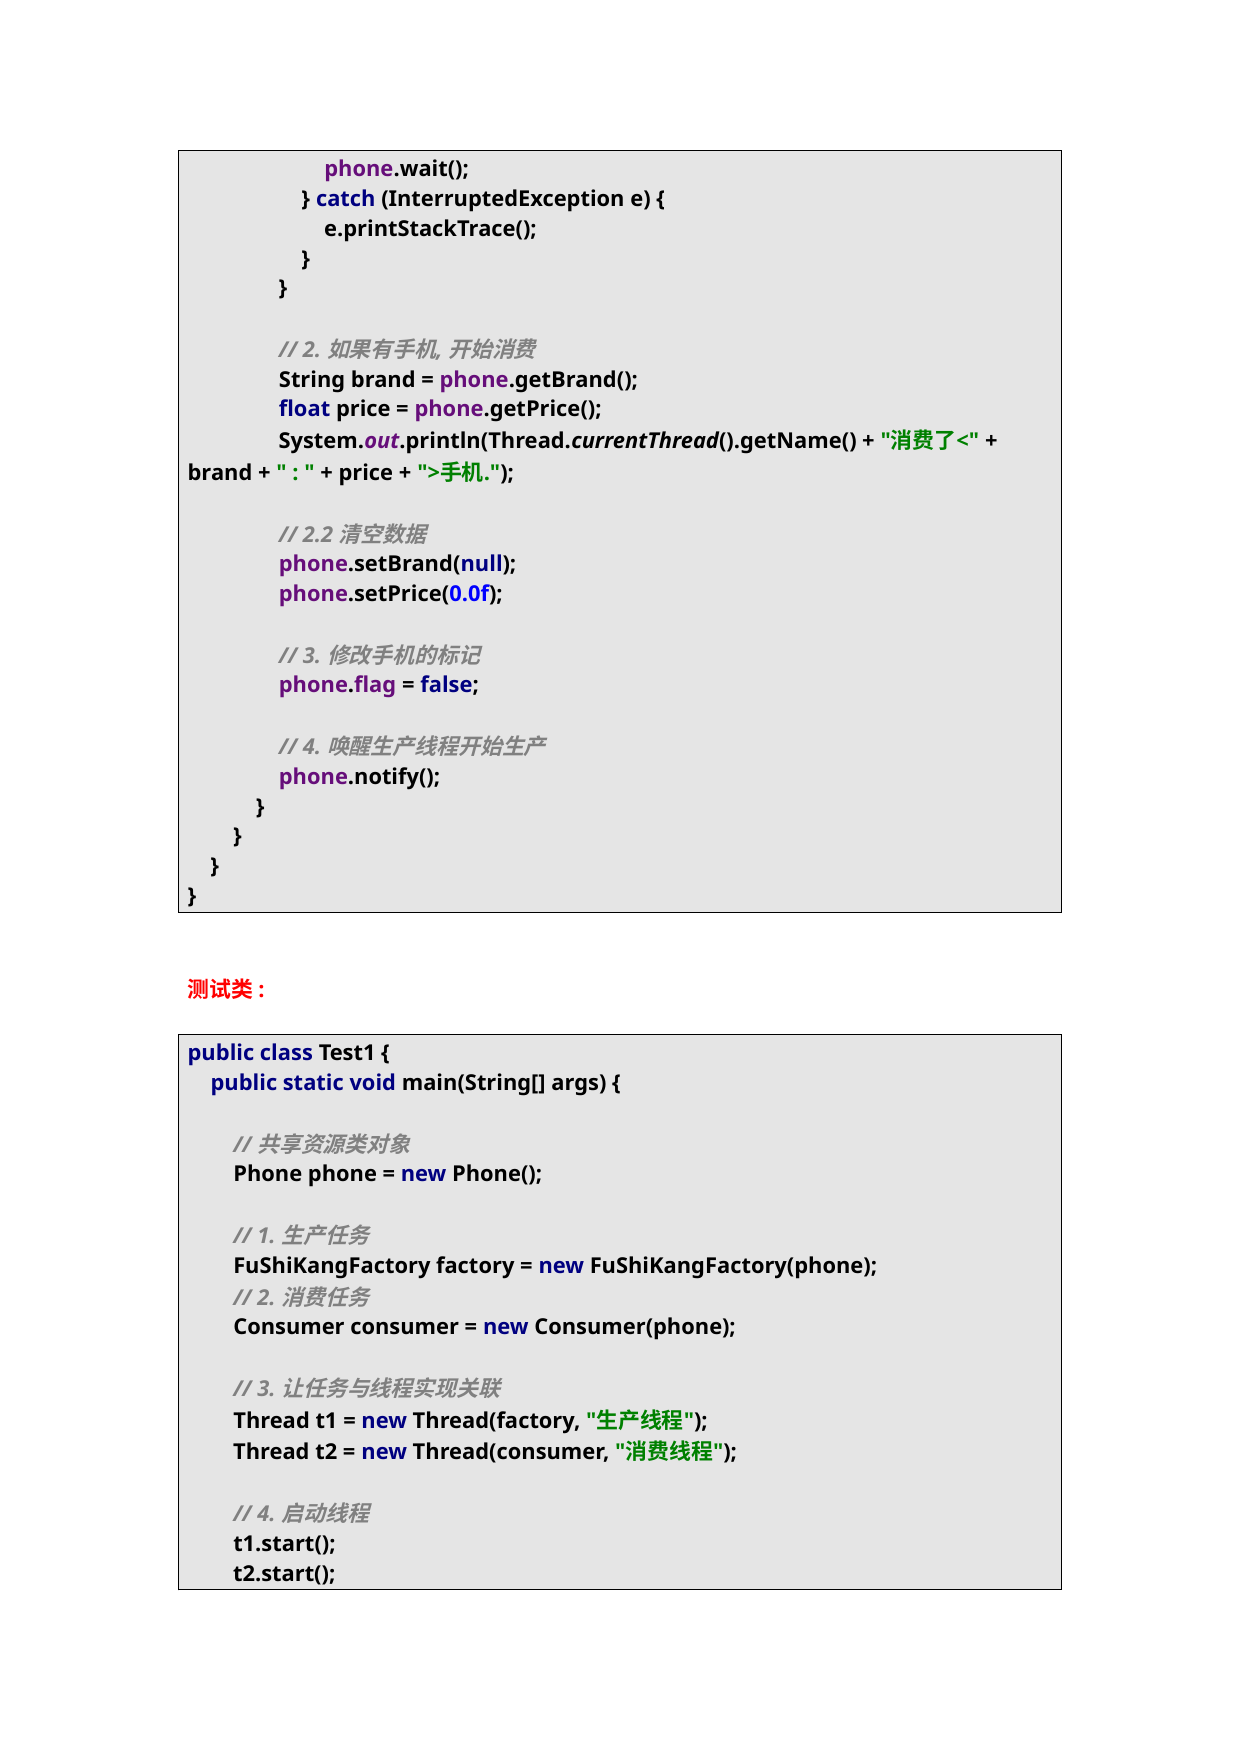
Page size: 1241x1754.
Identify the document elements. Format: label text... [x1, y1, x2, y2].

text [179, 151, 1061, 912]
text 测试类 : [187, 972, 1053, 1004]
